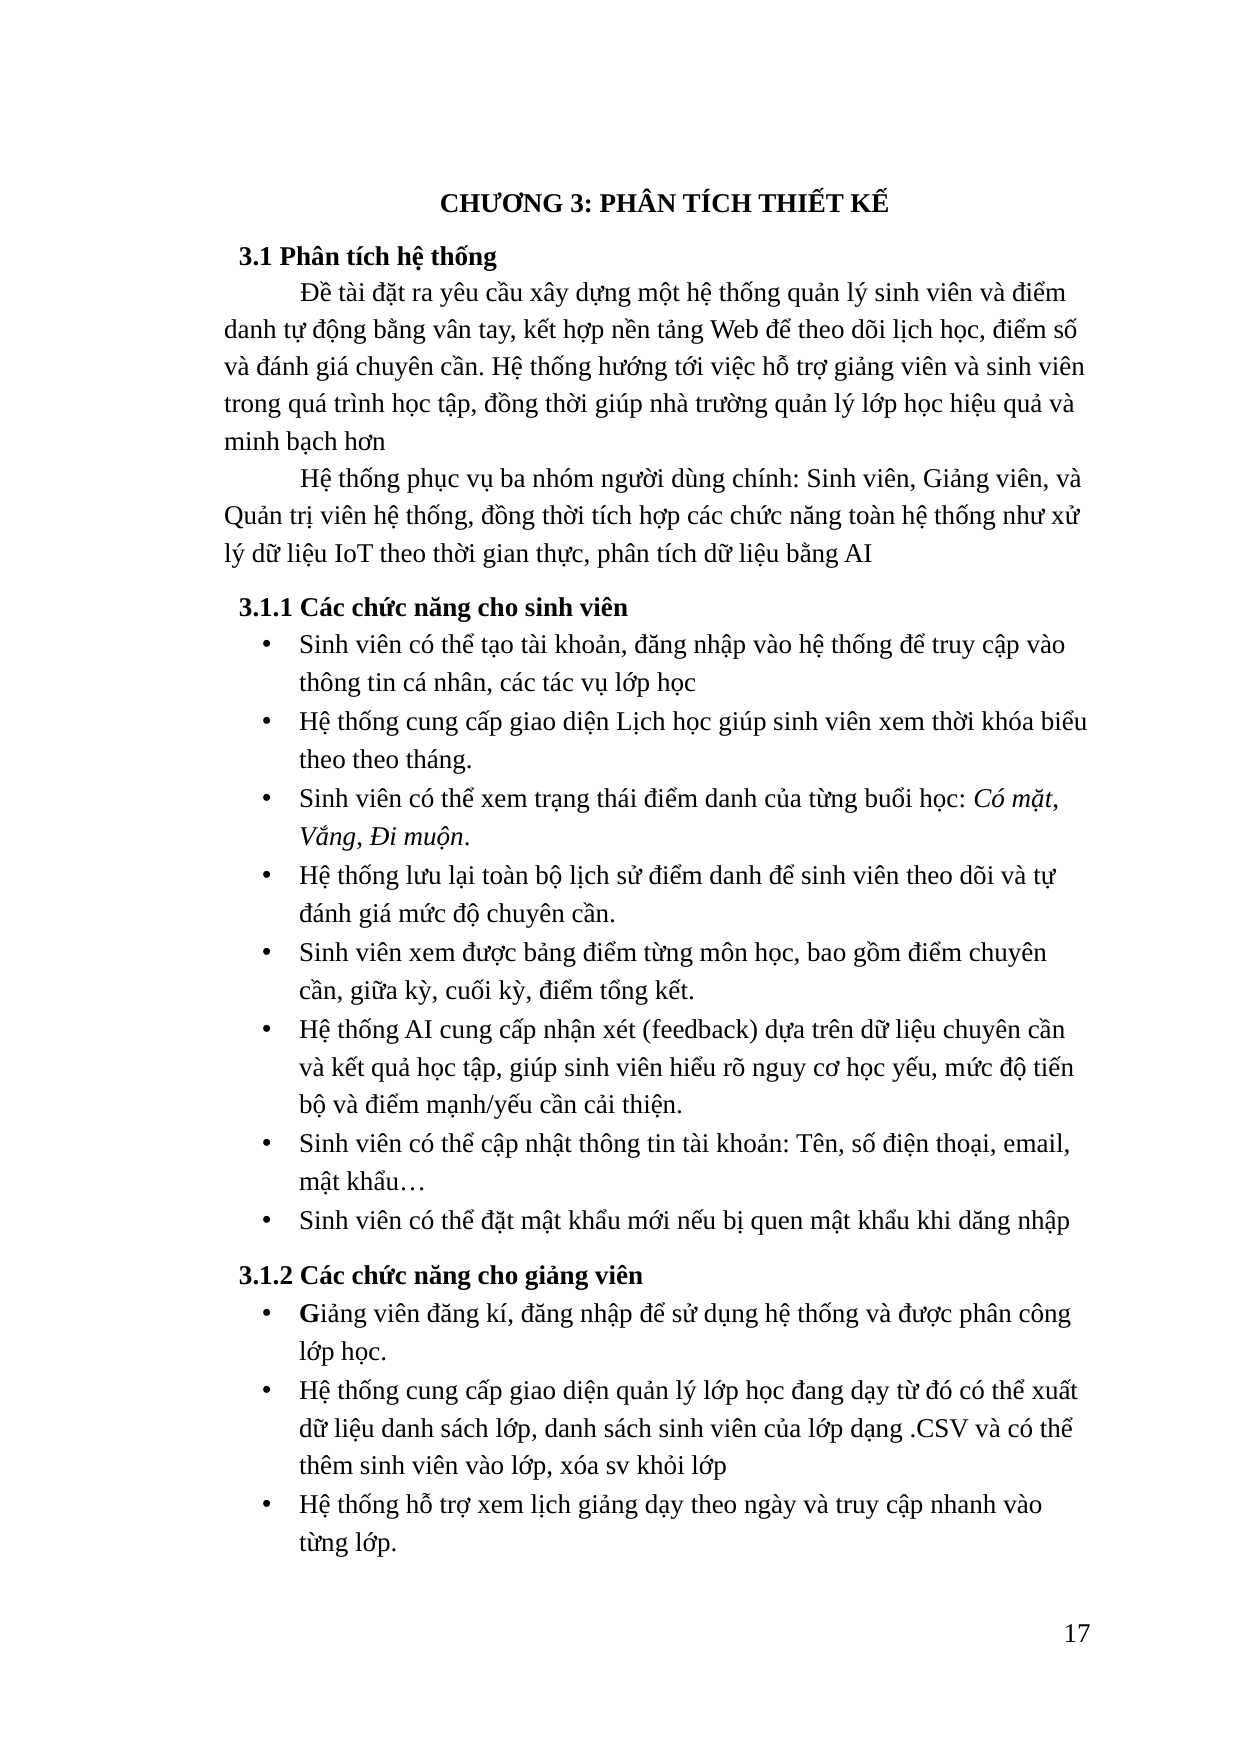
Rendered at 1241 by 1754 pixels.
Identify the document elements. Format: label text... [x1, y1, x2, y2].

list Sinh viên có thể tạo tài khoản, đăng nhập vào hệ thống để truy cập vào thông tin cá nhân, các tác vụ lớp học [261, 626, 1090, 697]
list Sinh viên có thể xem trạng thái điểm danh của từng buổi học: Có mặt, Vắng, Đi muộn. [261, 780, 1090, 851]
list Sinh viên có thể đặt mật khẩu mới nếu bị quen mật khẩu khi dăng nhập [261, 1202, 1090, 1236]
list Hệ thống cung cấp giao diện Lịch học giúp sinh viên xem thời khóa biểu theo theo tháng. [261, 703, 1090, 774]
subtitle 3.1.1 Các chức năng cho sinh viên [239, 591, 1090, 622]
subtitle 3.1 Phân tích hệ thống [239, 240, 1090, 271]
subtitle 3.1.2 Các chức năng cho giảng viên [239, 1259, 1090, 1291]
list Hệ thống AI cung cấp nhận xét (feedback) dựa trên dữ liệu chuyên cần và kết quả học tập, giúp sinh viên hiểu rõ nguy cơ học yếu, mức độ tiến bộ và điểm mạnh/yếu cần cải thiện. [261, 1011, 1090, 1119]
text Đề tài đặt ra yêu cầu xây dựng một hệ thống quản lý sinh viên và điểm danh tự động bằng vân tay, kết hợp nền tảng Web để theo dõi lịch học, điểm số và đánh giá chuyên cần. Hệ thống hướng tới việc hỗ trợ giảng viên và sinh viên trong quá trình học tập, đồng thời giúp nhà trường quản lý lớp học hiệu quả và minh bạch hơn [224, 276, 1090, 456]
subtitle CHƯƠNG 3: PHÂN TÍCH THIẾT KẾ [239, 187, 1090, 219]
list Sinh viên xem được bảng điểm từng môn học, bao gồm điểm chuyên cần, giữa kỳ, cuối kỳ, điểm tổng kết. [261, 934, 1090, 1005]
list Hệ thống hỗ trợ xem lịch giảng dạy theo ngày và truy cập nhanh vào từng lớp. [261, 1486, 1090, 1557]
list Giảng viên đăng kí, đăng nhập để sử dụng hệ thống và được phân công lớp học. [261, 1295, 1090, 1366]
text Hệ thống phục vụ ba nhóm người dùng chính: Sinh viên, Giảng viên, và Quản trị viên hệ thống, đồng thời tích hợp các chức năng toàn hệ thống như xử lý dữ liệu IoT theo thời gian thực, phân tích dữ liệu bằng AI [224, 462, 1090, 568]
list Hệ thống lưu lại toàn bộ lịch sử điểm danh để sinh viên theo dõi và tự đánh giá mức độ chuyên cần. [261, 857, 1090, 928]
list Hệ thống cung cấp giao diện quản lý lớp học đang dạy từ đó có thể xuất dữ liệu danh sách lớp, danh sách sinh viên của lớp dạng .CSV và có thể thêm sinh viên vào lớp, xóa sv khỏi lớp [261, 1372, 1090, 1480]
list Sinh viên có thể cập nhật thông tin tài khoản: Tên, số điện thoại, email, mật khẩu… [261, 1126, 1090, 1196]
